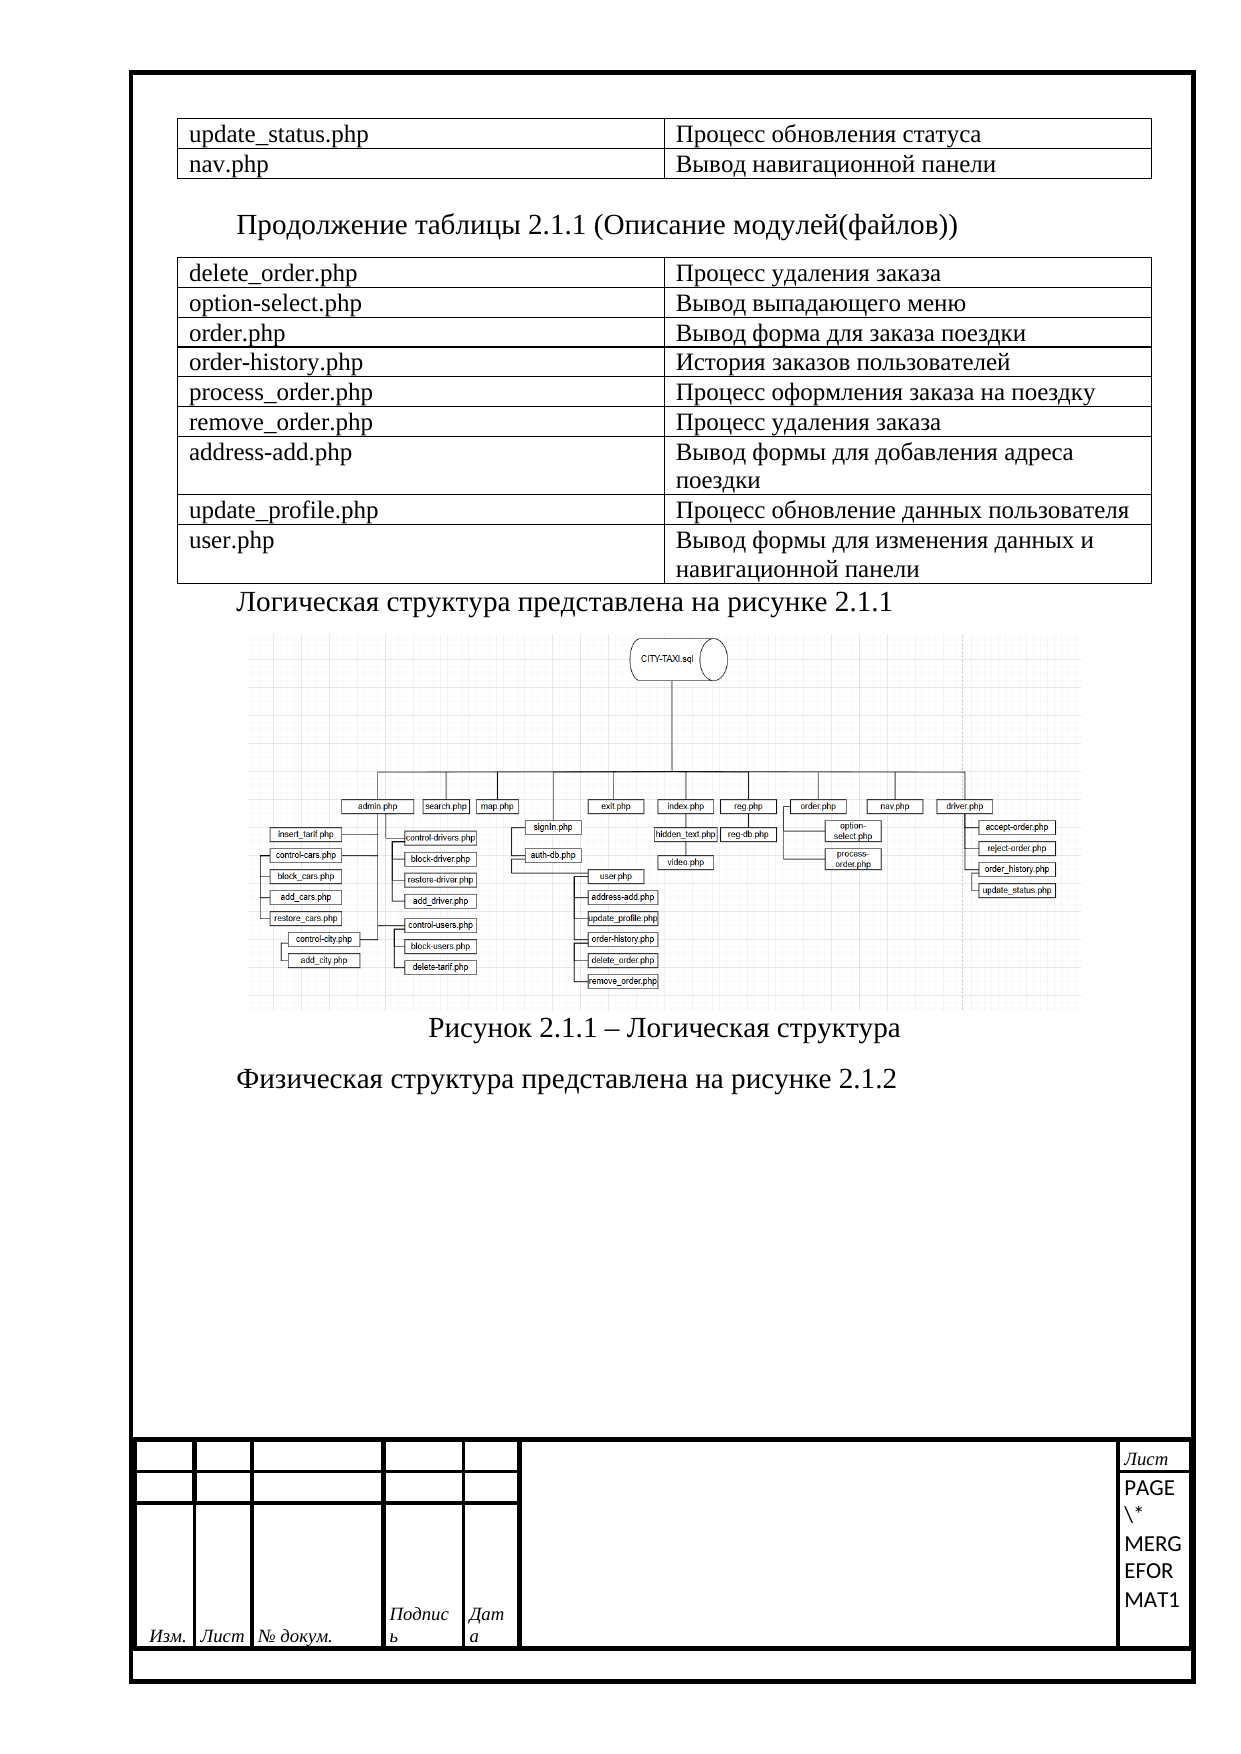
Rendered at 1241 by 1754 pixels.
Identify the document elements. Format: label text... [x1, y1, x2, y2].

table_cell update_status.php [178, 119, 664, 148]
table_cell Процесс обновление данных пользователя [665, 495, 1151, 524]
table_cell Вывод навигационной панели [665, 149, 1151, 178]
table_cell user.php [178, 525, 664, 583]
table_cell Вывод форма для заказа поездки [665, 318, 1151, 346]
table_cell nav.php [178, 149, 664, 178]
table_cell address-add.php [178, 437, 664, 494]
table_cell Процесс обновления статуса [665, 119, 1151, 148]
table_cell remove_order.php [178, 407, 664, 436]
table_cell option-select.php [178, 288, 664, 317]
table_cell process_order.php [178, 377, 664, 406]
table_cell История заказов пользователей [665, 348, 1151, 376]
picture [247, 634, 1082, 1011]
text Логическая структура представлена на рисунке 2.1.1 [177, 584, 1152, 617]
table_cell Вывод выпадающего меню [665, 288, 1151, 317]
table_cell Процесс оформления заказа на поездку [665, 377, 1151, 406]
table_cell order.php [178, 318, 664, 346]
table_header delete_order.php [178, 258, 664, 287]
table_header Процесс удаления заказа [665, 258, 1151, 287]
text Продолжение таблицы 2.1.1 (Описание модулей(файлов)) [177, 207, 1152, 240]
table_cell update_profile.php [178, 495, 664, 524]
text Физическая структура представлена на рисунке 2.1.2 [177, 1061, 1152, 1094]
table_cell Процесс удаления заказа [665, 407, 1151, 436]
table_cell order-history.php [178, 348, 664, 376]
table_cell Вывод формы для добавления адреса поездки [665, 437, 1151, 494]
table_cell Вывод формы для изменения данных и навигационной панели [665, 525, 1151, 583]
text Рисунок 2.1.1 – Логическая структура [177, 1010, 1152, 1044]
